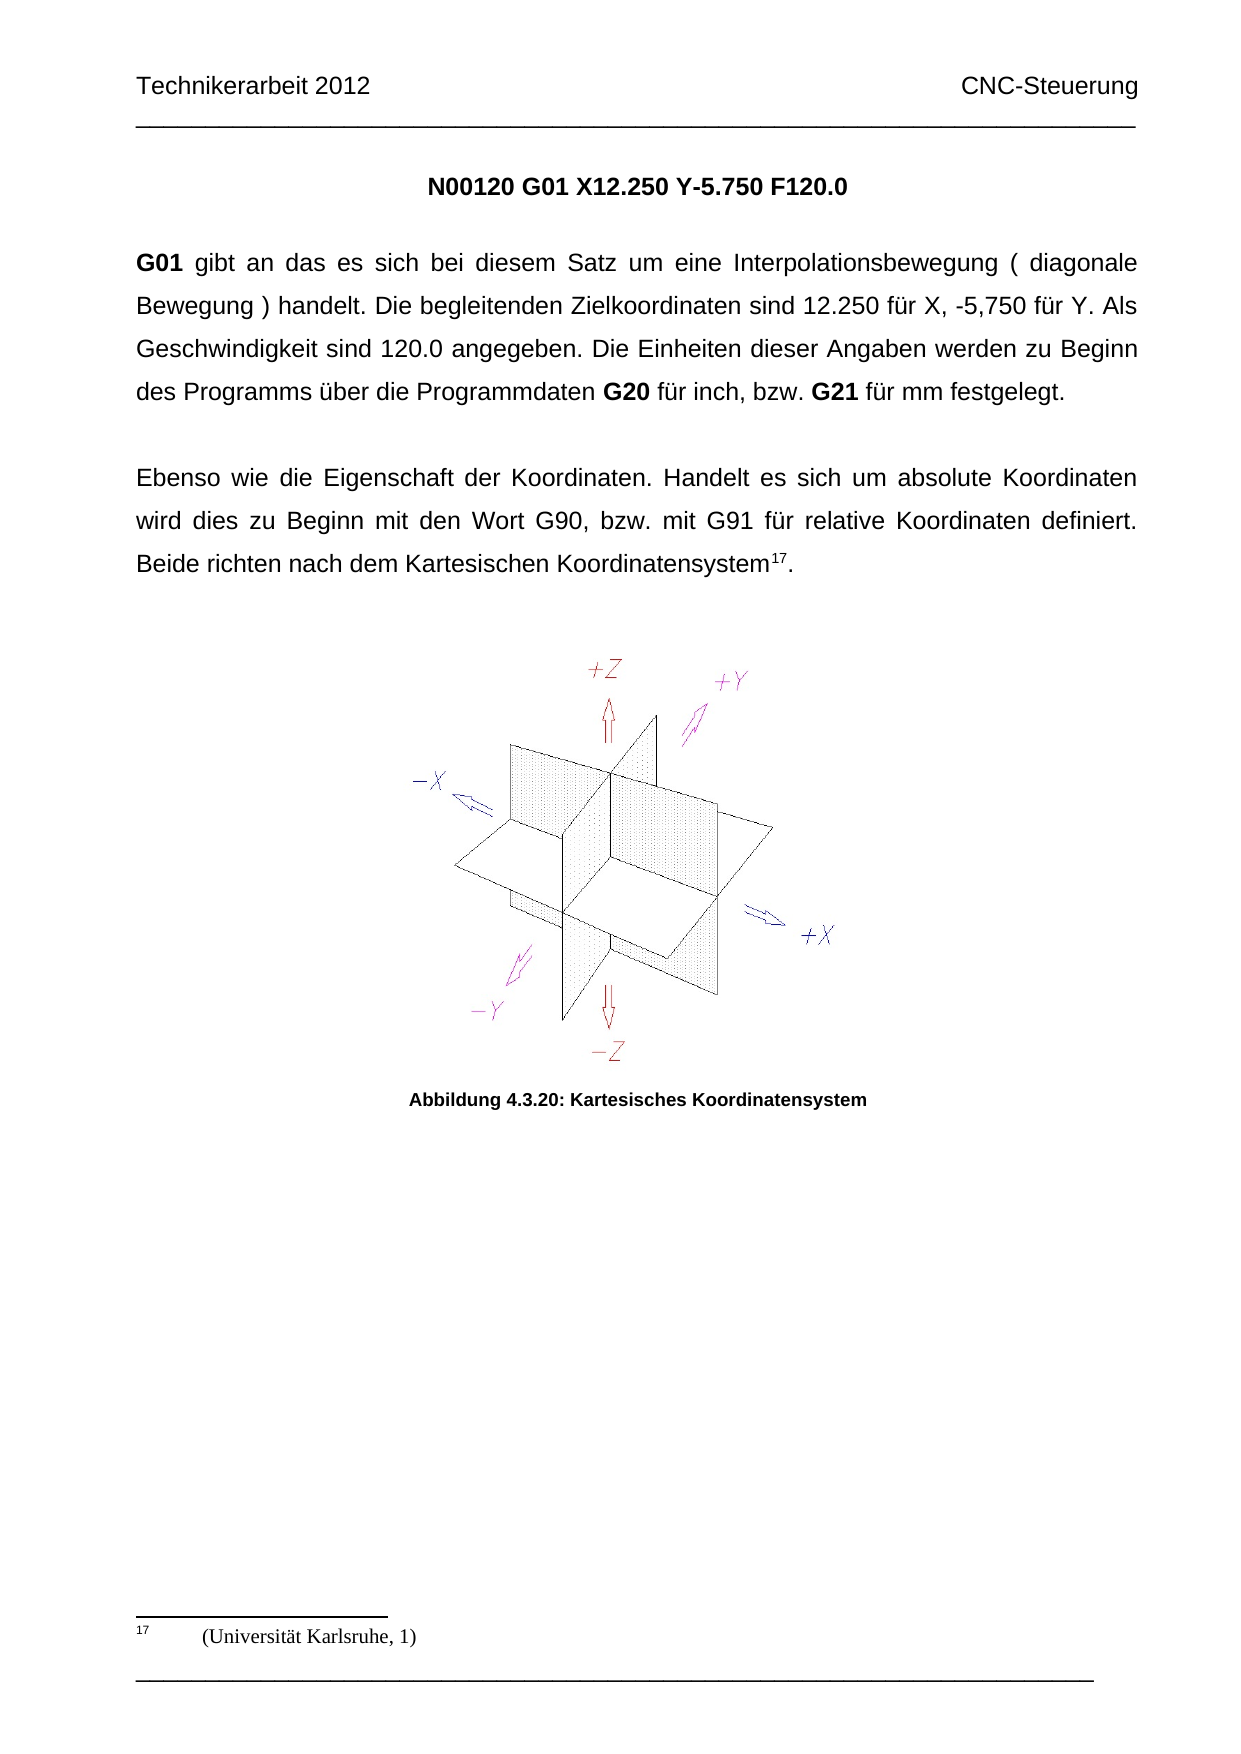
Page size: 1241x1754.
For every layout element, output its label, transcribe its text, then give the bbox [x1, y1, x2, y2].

text N00120 G01 X12.250 Y-5.750 F120.0 [136, 171, 1140, 200]
text Ebenso wie die Eigenschaft der Koordinaten. Handelt es sich um absolute Koordinaten wird dies zu Beginn mit den Wort G90, bzw. mit G91 für relative Koordinaten definiert. Beide richten nach dem Kartesischen Koordinatensystem. [136, 463, 1140, 578]
text G01 gibt an das es sich bei diesem Satz um eine Interpolationsbewegung ( diagonale Bewegung ) handelt. Die begleitenden Zielkoordinaten sind 12.250 für X, -5,750 für Y. Als Geschwindigkeit sind 120.0 angegeben. Die Einheiten dieser Angaben werden zu Beginn des Programms über die Programmdaten G20 für inch, bzw. G21 für mm festgelegt. [136, 248, 1140, 406]
picture [403, 635, 873, 1085]
